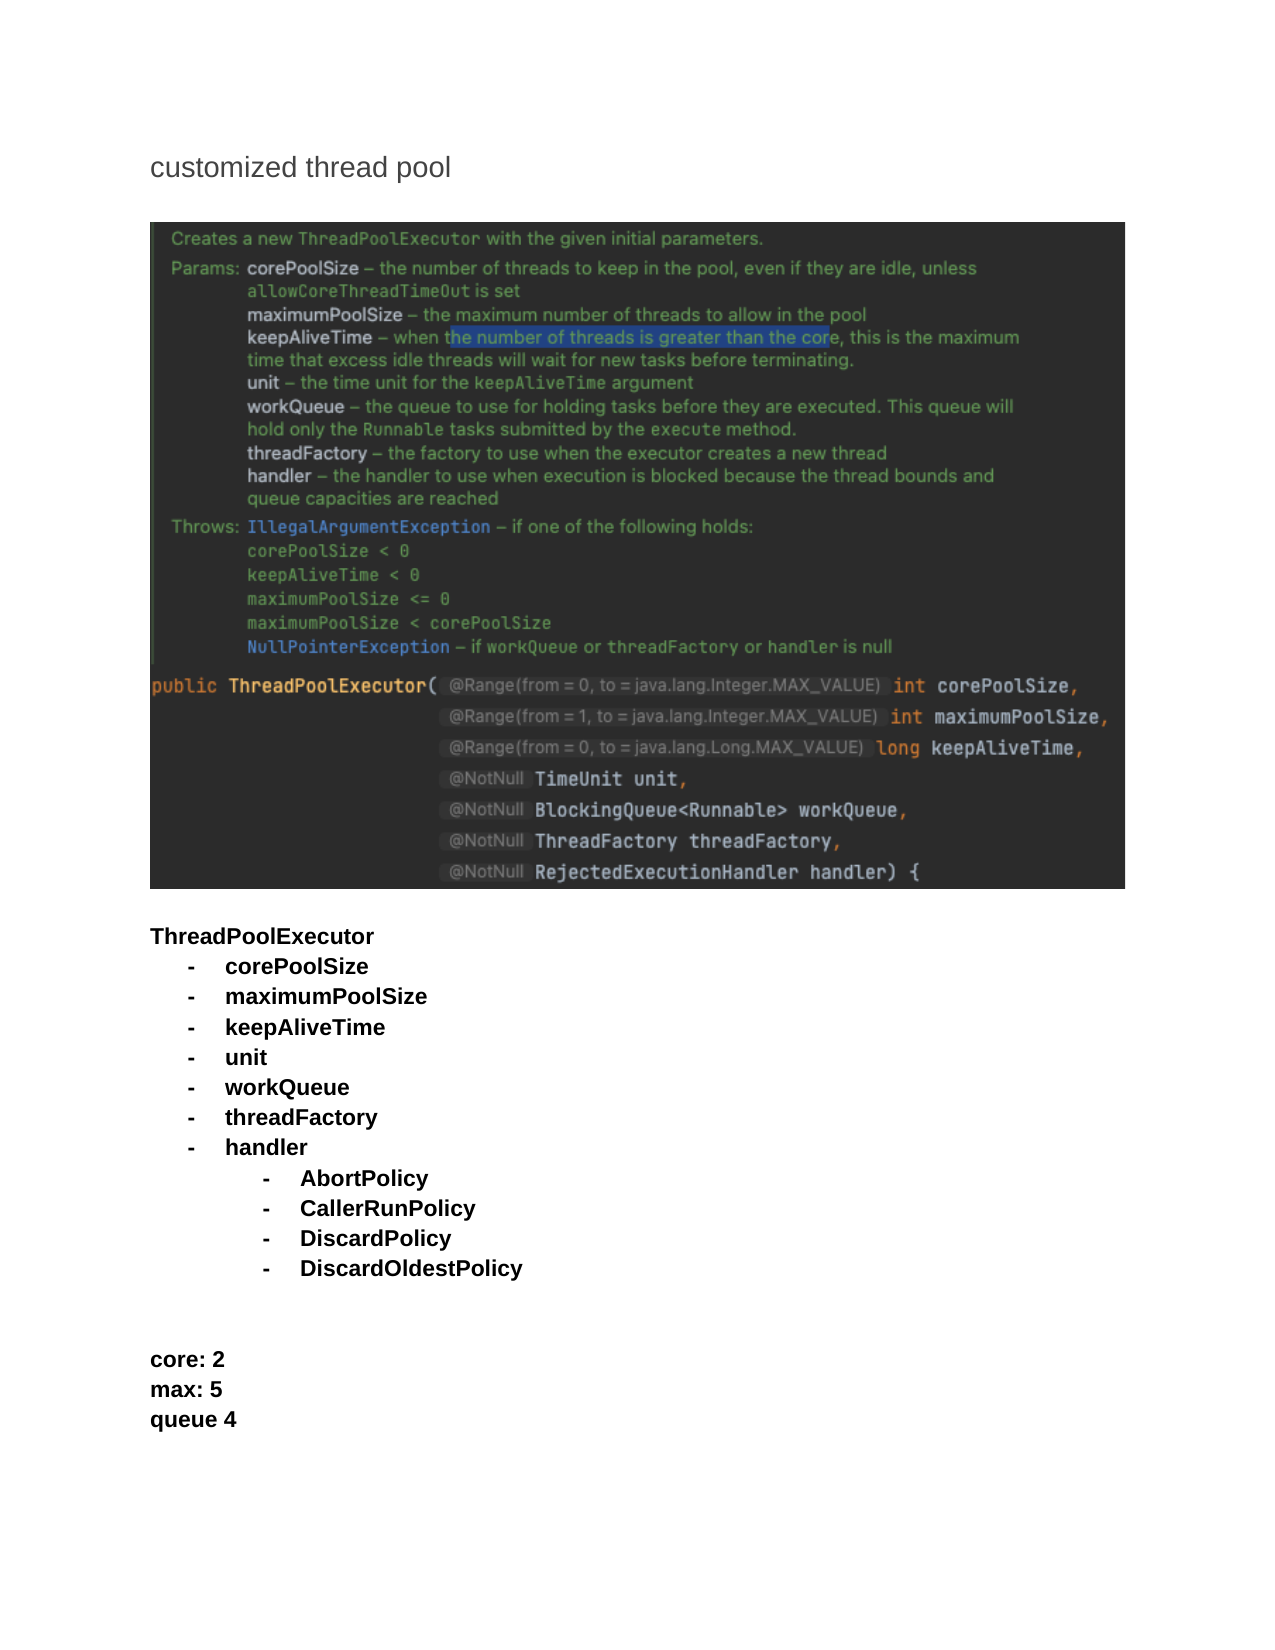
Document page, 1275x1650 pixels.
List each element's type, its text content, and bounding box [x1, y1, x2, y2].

subtitle customized thread pool [150, 150, 1125, 183]
text core: 2 [150, 1346, 1125, 1372]
list maximumPoolSize [187, 983, 1125, 1009]
list handler [187, 1134, 1125, 1161]
list keepAliveTime [187, 1013, 1125, 1040]
picture [150, 222, 1125, 889]
list unit [187, 1044, 1125, 1070]
list CallerRunPolicy [262, 1195, 1125, 1221]
list DiscardPolicy [262, 1225, 1125, 1251]
text max: 5 [150, 1376, 1125, 1402]
list DiscardOldestPolicy [262, 1255, 1125, 1281]
list threadFactory [187, 1104, 1125, 1130]
text ThreadPoolExecutor [150, 923, 1125, 949]
list AbortPolicy [262, 1164, 1125, 1191]
list workQueue [187, 1074, 1125, 1100]
list corePoolSize [187, 953, 1125, 979]
text queue 4 [150, 1406, 1125, 1432]
